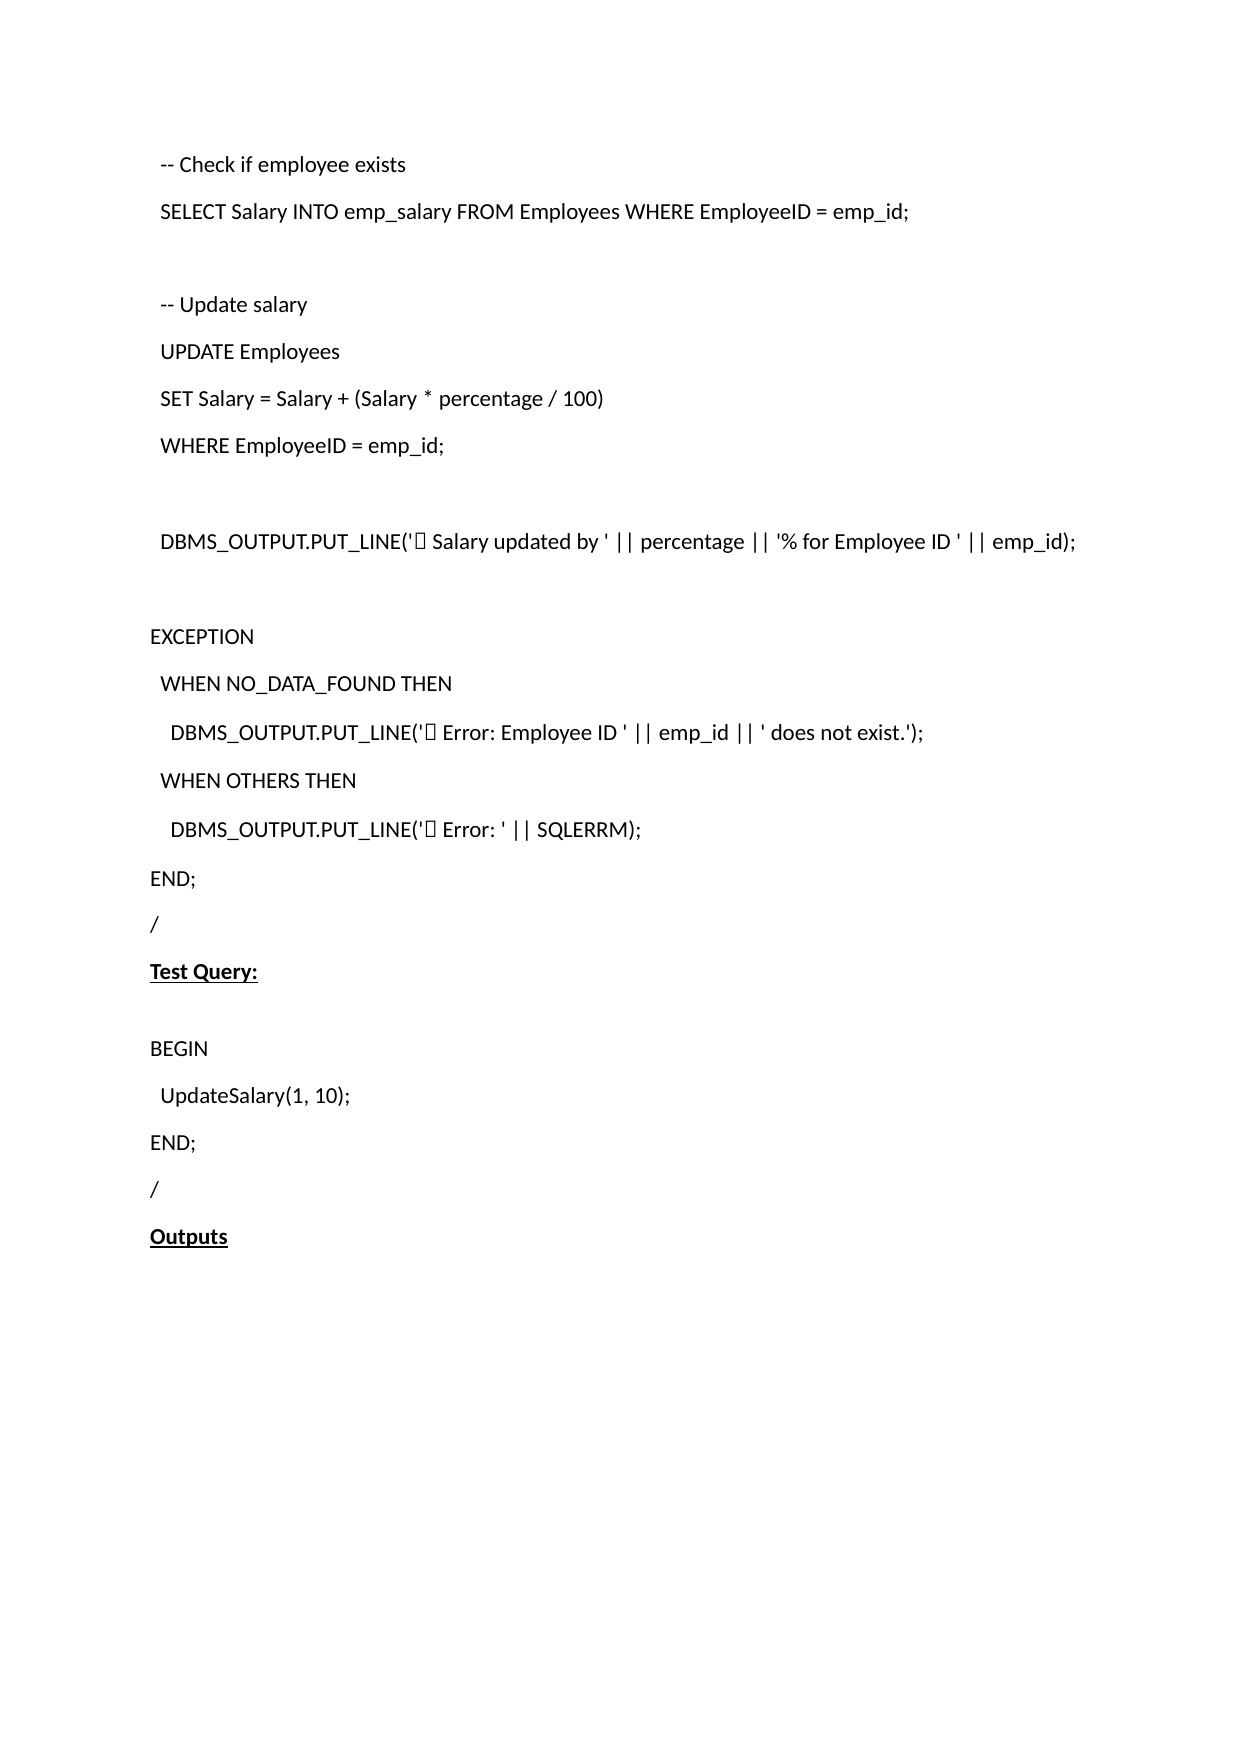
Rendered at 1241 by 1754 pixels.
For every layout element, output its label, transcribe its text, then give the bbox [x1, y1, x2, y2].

text EXCEPTION [150, 622, 1090, 650]
text WHEN NO_DATA_FOUND THEN [150, 669, 1090, 697]
text Test Query: [150, 957, 1090, 986]
text END; [150, 864, 1090, 892]
text SET Salary = Salary + (Salary * percentage / 100) [150, 384, 1090, 412]
text UpdateSalary(1, 10); [150, 1081, 1090, 1109]
text DBMS_OUTPUT.PUT_LINE('✅ Salary updated by ' || percentage || '% for Employee ID ' || emp_id); [150, 525, 1090, 556]
text Outputs [150, 1222, 1090, 1250]
text DBMS_OUTPUT.PUT_LINE('❌ Error: Employee ID ' || emp_id || ' does not exist.'); [150, 716, 1090, 747]
text WHEN OTHERS THEN [150, 766, 1090, 794]
text SELECT Salary INTO emp_salary FROM Employees WHERE EmployeeID = emp_id; [150, 197, 1090, 225]
text WHERE EmployeeID = emp_id; [150, 431, 1090, 459]
text -- Update salary [150, 291, 1090, 319]
text UPDATE Employees [150, 337, 1090, 366]
text END; [150, 1128, 1090, 1156]
text / [150, 1175, 1090, 1203]
text -- Check if employee exists [150, 150, 1090, 178]
text DBMS_OUTPUT.PUT_LINE('❌ Error: ' || SQLERRM); [150, 813, 1090, 844]
text BEGIN [150, 1004, 1090, 1063]
text / [150, 911, 1090, 939]
